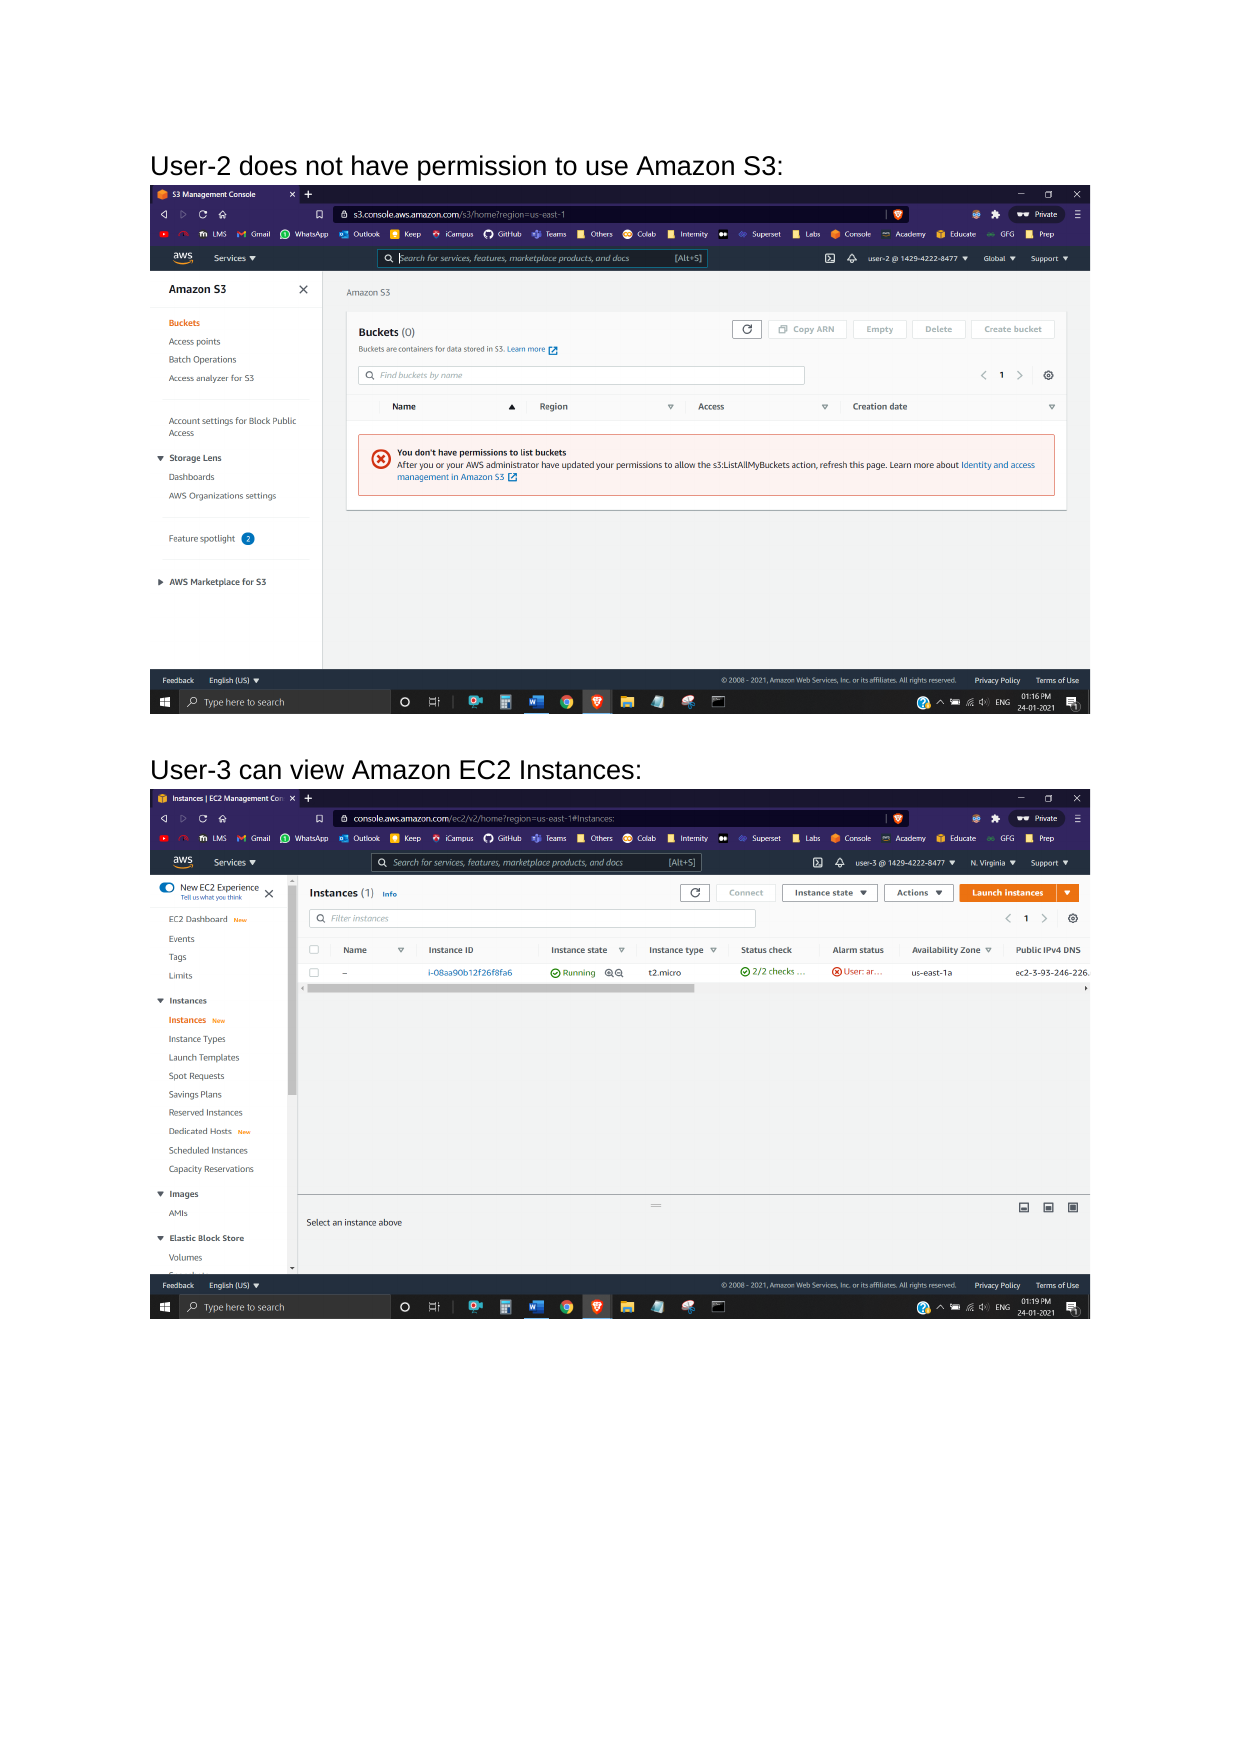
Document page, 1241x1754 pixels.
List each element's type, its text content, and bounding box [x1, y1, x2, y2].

picture [150, 185, 1091, 714]
text User-3 can view Amazon EC2 Instances: [150, 754, 1090, 785]
picture [150, 789, 1091, 1319]
text User-2 does not have permission to use Amazon S3: [150, 150, 1090, 185]
